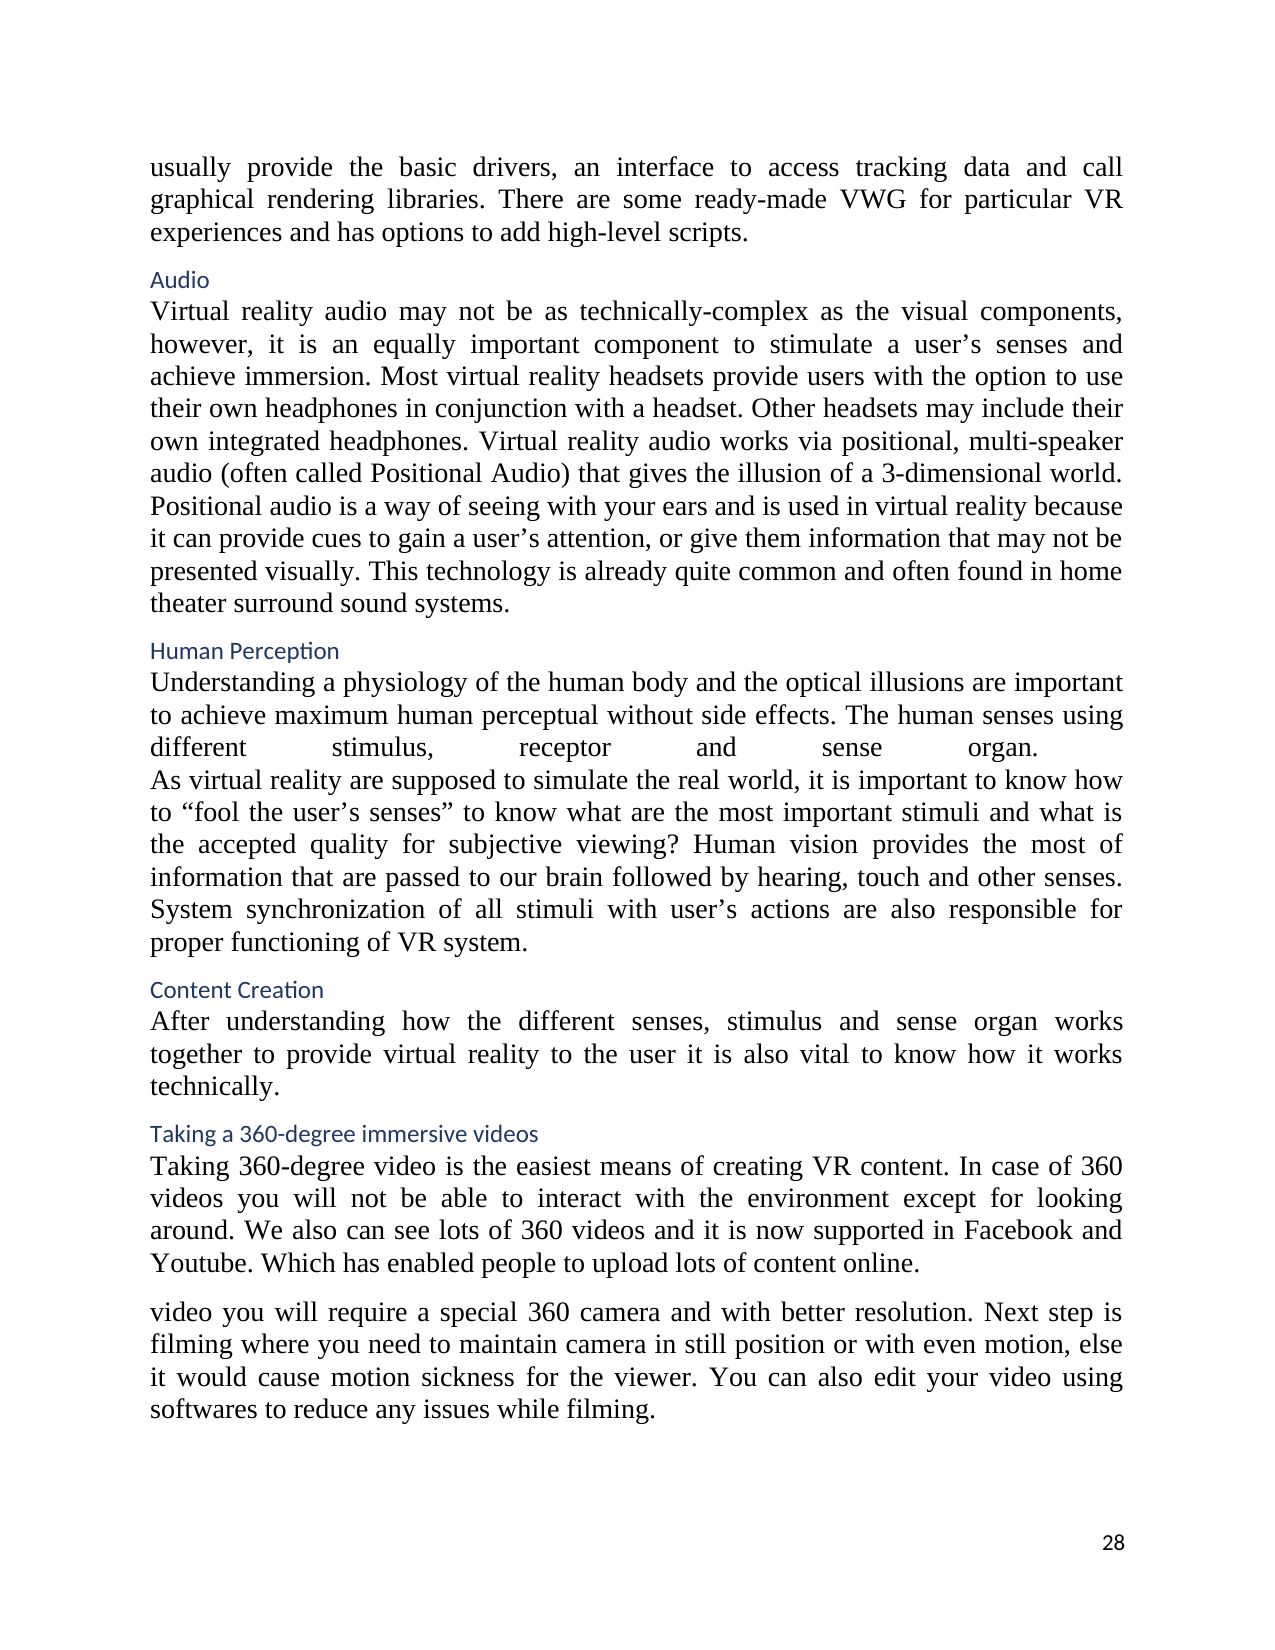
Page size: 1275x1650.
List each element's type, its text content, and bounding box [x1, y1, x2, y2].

subtitle Human Perception [150, 635, 1125, 666]
text video you will require a special 360 camera and with better resolution. Next step is filming where you need to maintain camera in still position or with even motion, else it would cause motion sickness for the viewer. You can also edit your video using softwares to reduce any issues while filming. [150, 1295, 1125, 1424]
text After understanding how the different senses, stimulus and sense organ works together to provide virtual reality to the user it is also vital to know how it works technically. [150, 1004, 1125, 1101]
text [150, 150, 1125, 247]
subtitle Content Creation [150, 974, 1125, 1004]
subtitle Audio [150, 264, 1125, 294]
text Virtual reality audio may not be as technically-complex as the visual components, however, it is an equally important component to stimulate a user’s senses and achieve immersion. Most virtual reality headsets provide users with the option to use their own headphones in conjunction with a headset. Other headsets may include their own integrated headphones. Virtual reality audio works via positional, multi-speaker audio (often called Positional Audio) that gives the illusion of a 3-dimensional world. Positional audio is a way of seeing with your ears and is used in virtual reality because it can provide cues to gain a user’s attention, or give them information that may not be presented visually. This technology is already quite common and often found in home theater surround sound systems. [150, 294, 1125, 618]
subtitle Taking a 360-degree immersive videos [150, 1118, 1125, 1149]
text Taking 360-degree video is the easiest means of creating VR content. In case of 360 videos you will not be able to interact with the environment except for looking around. We also can see lots of 360 videos and it is now supported in Facebook and Youtube. Which has enabled people to upload lots of content online. [150, 1149, 1125, 1278]
text Understanding a physiology of the human body and the optical illusions are important to achieve maximum human perceptual without side effects. The human senses using different stimulus, receptor and sense organ. As virtual reality are supposed to simulate the real world, it is important to know how to “fool the user’s senses” to know what are the most important stimuli and what is the accepted quality for subjective viewing? Human vision provides the most of information that are passed to our brain followed by hearing, touch and other senses. System synchronization of all stimuli with user’s actions are also responsible for proper functioning of VR system. [150, 666, 1125, 957]
